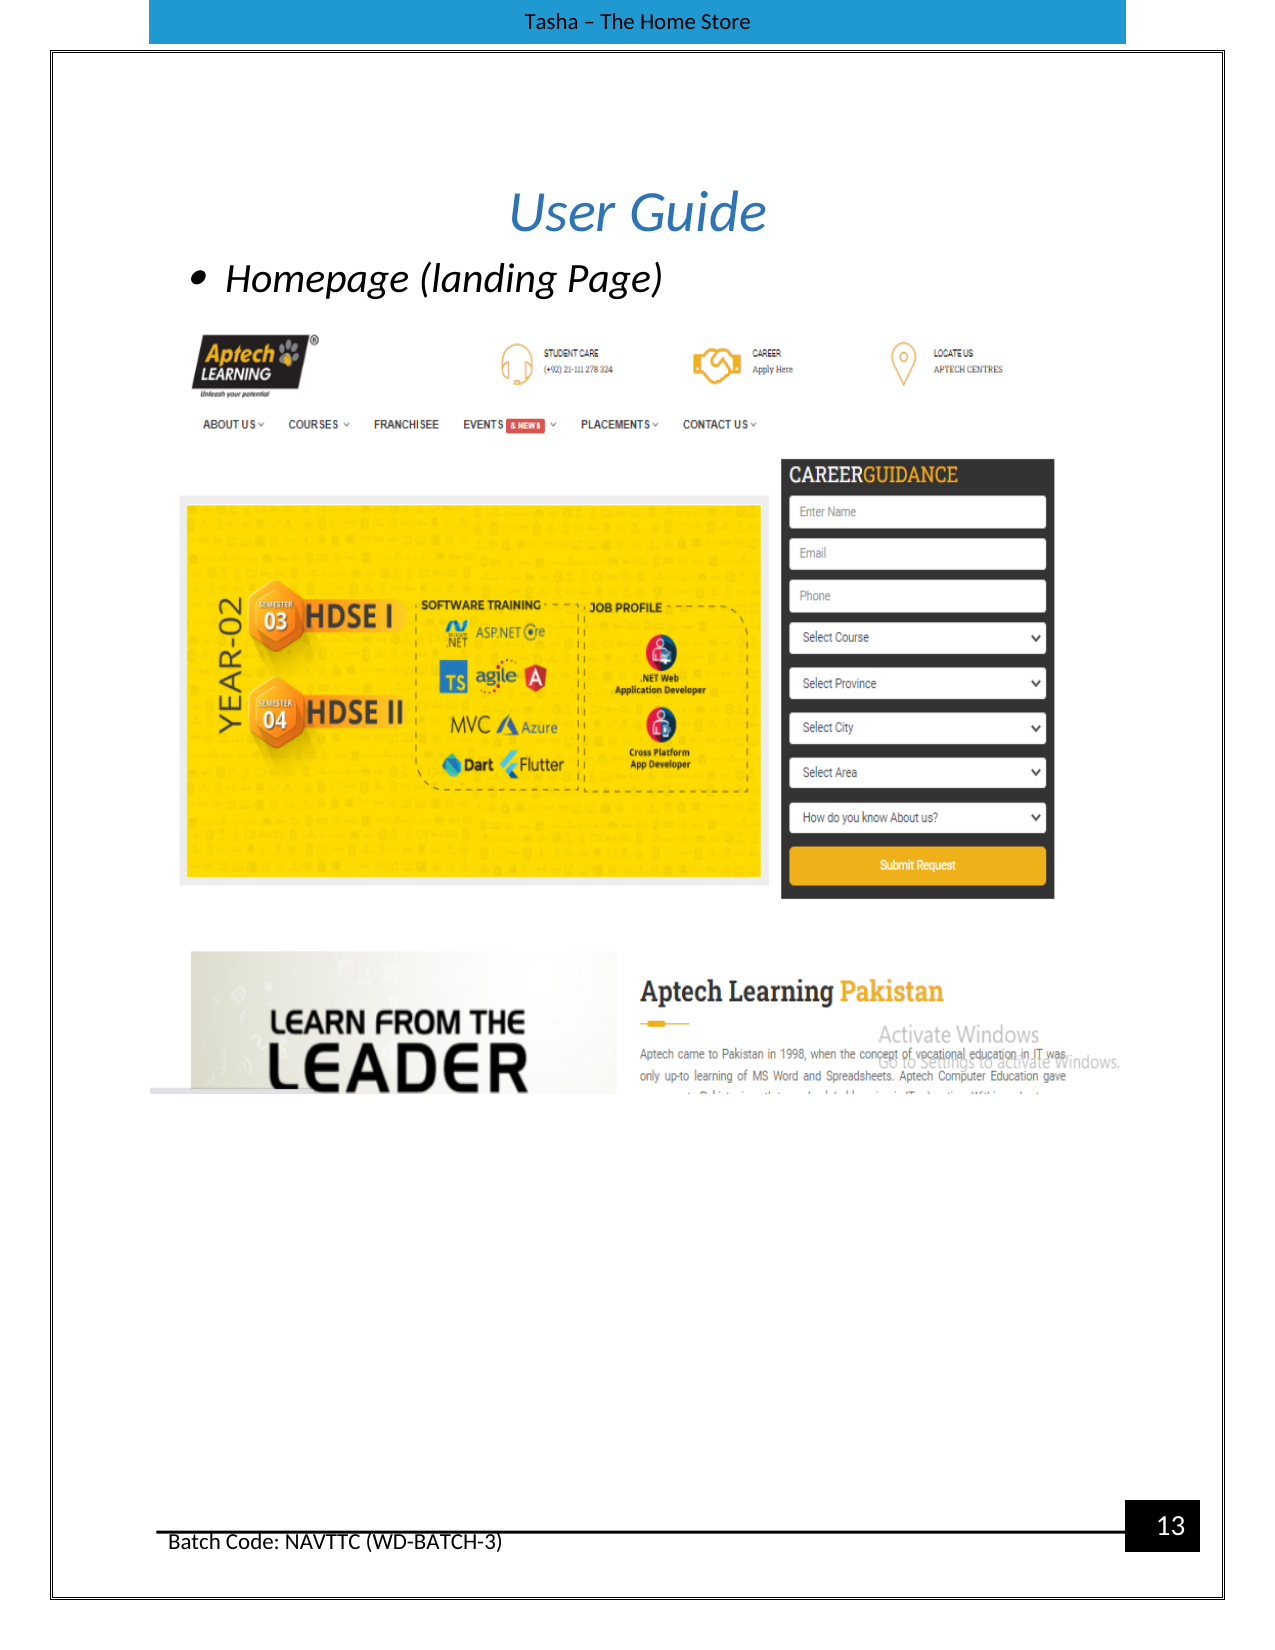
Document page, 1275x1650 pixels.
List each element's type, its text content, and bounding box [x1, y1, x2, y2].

picture [150, 319, 1125, 1094]
list Homepage (landing Page) [187, 252, 1125, 303]
subtitle User Guide [150, 175, 1125, 246]
